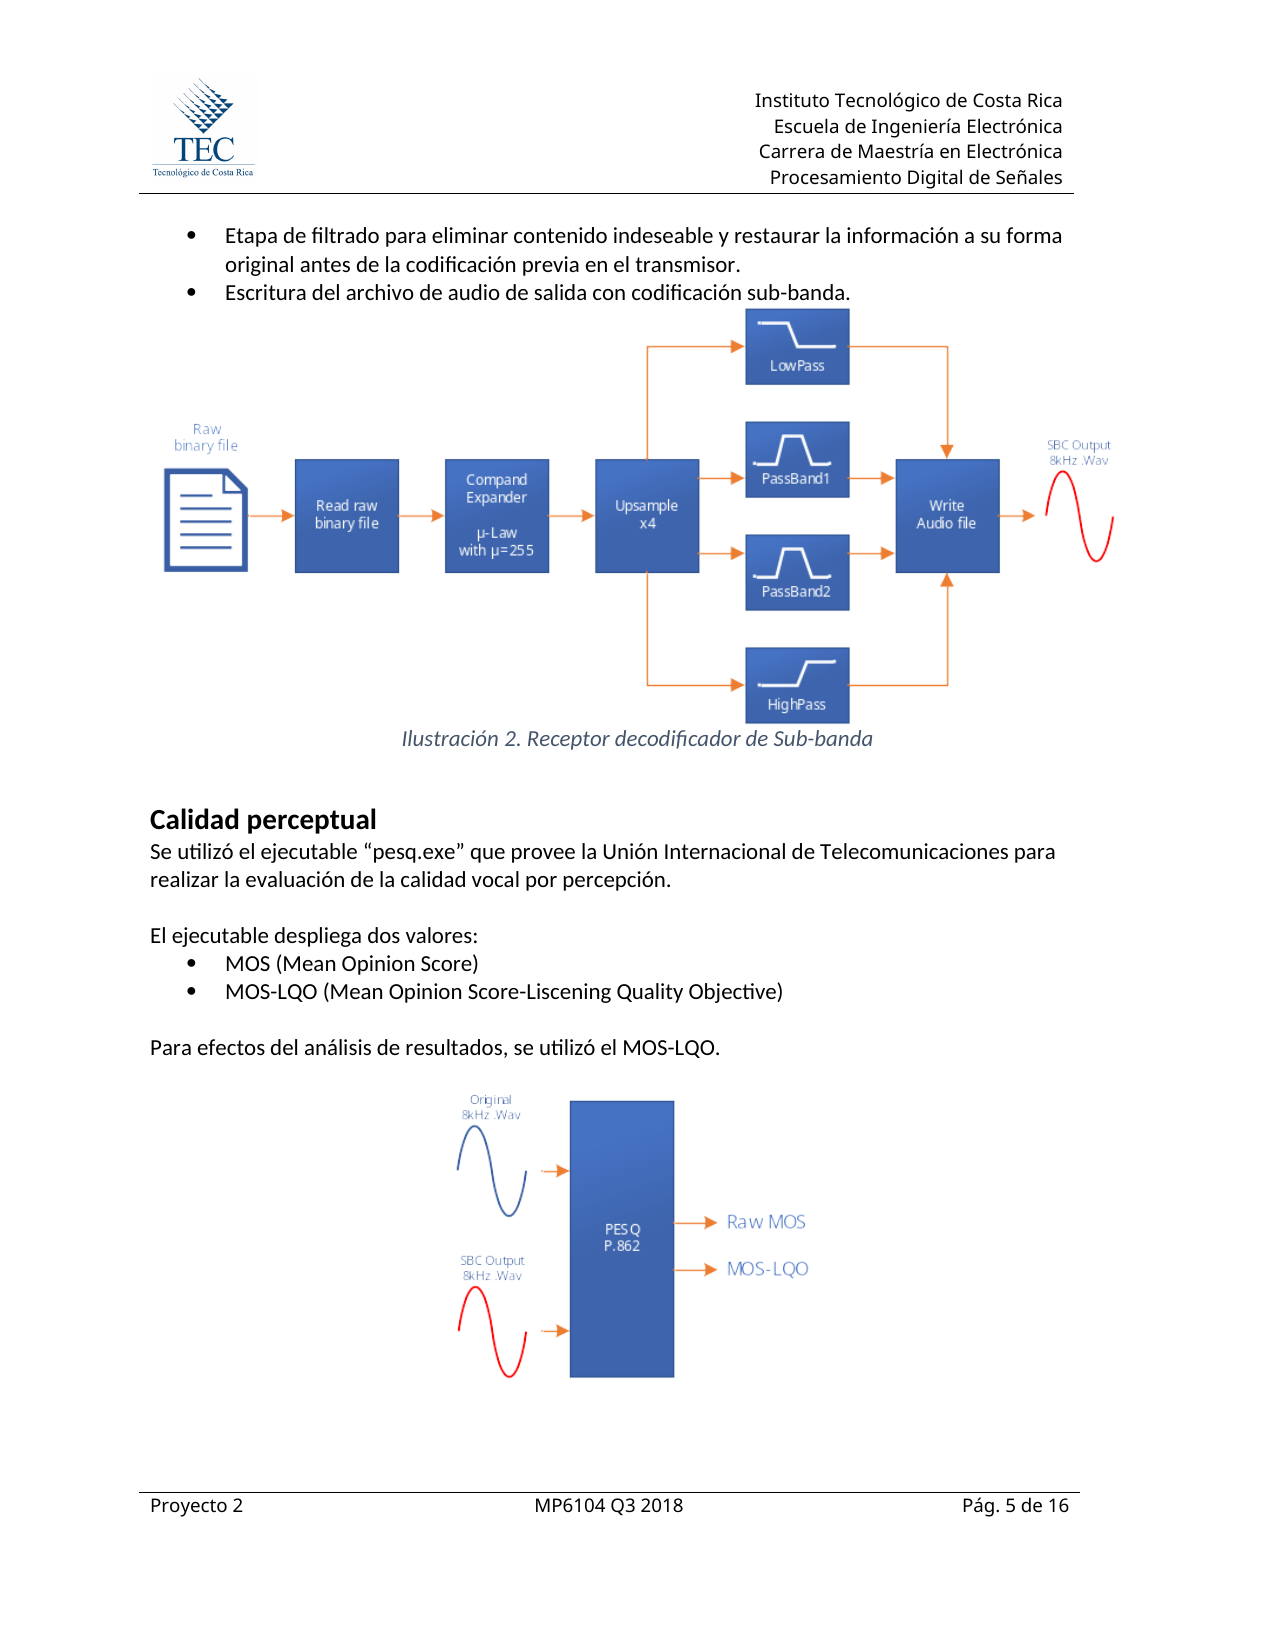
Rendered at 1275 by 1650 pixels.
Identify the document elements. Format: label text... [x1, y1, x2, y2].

text Ilustración 2. Receptor decodificador de Sub-banda [150, 724, 1125, 752]
text Para efectos del análisis de resultados, se utilizó el MOS-LQO. [150, 1033, 1125, 1061]
list MOS (Mean Opinion Score) [187, 949, 1125, 977]
list MOS-LQO (Mean Opinion Score-Liscening Quality Objective) [187, 977, 1125, 1005]
text El ejecutable despliega dos valores: [150, 921, 1125, 949]
list Escritura del archivo de audio de salida con codificación sub-banda. [187, 278, 1125, 306]
text Se utilizó el ejecutable “pesq.exe” que provee la Unión Internacional de Telecomunicaciones para realizar la evaluación de la calidad vocal por percepción. [150, 837, 1125, 893]
picture [150, 75, 260, 182]
text Calidad perceptual [150, 801, 1125, 837]
list Etapa de filtrado para eliminar contenido indeseable y restaurar la información a su forma original antes de la codificación previa en el transmisor. [187, 222, 1125, 278]
